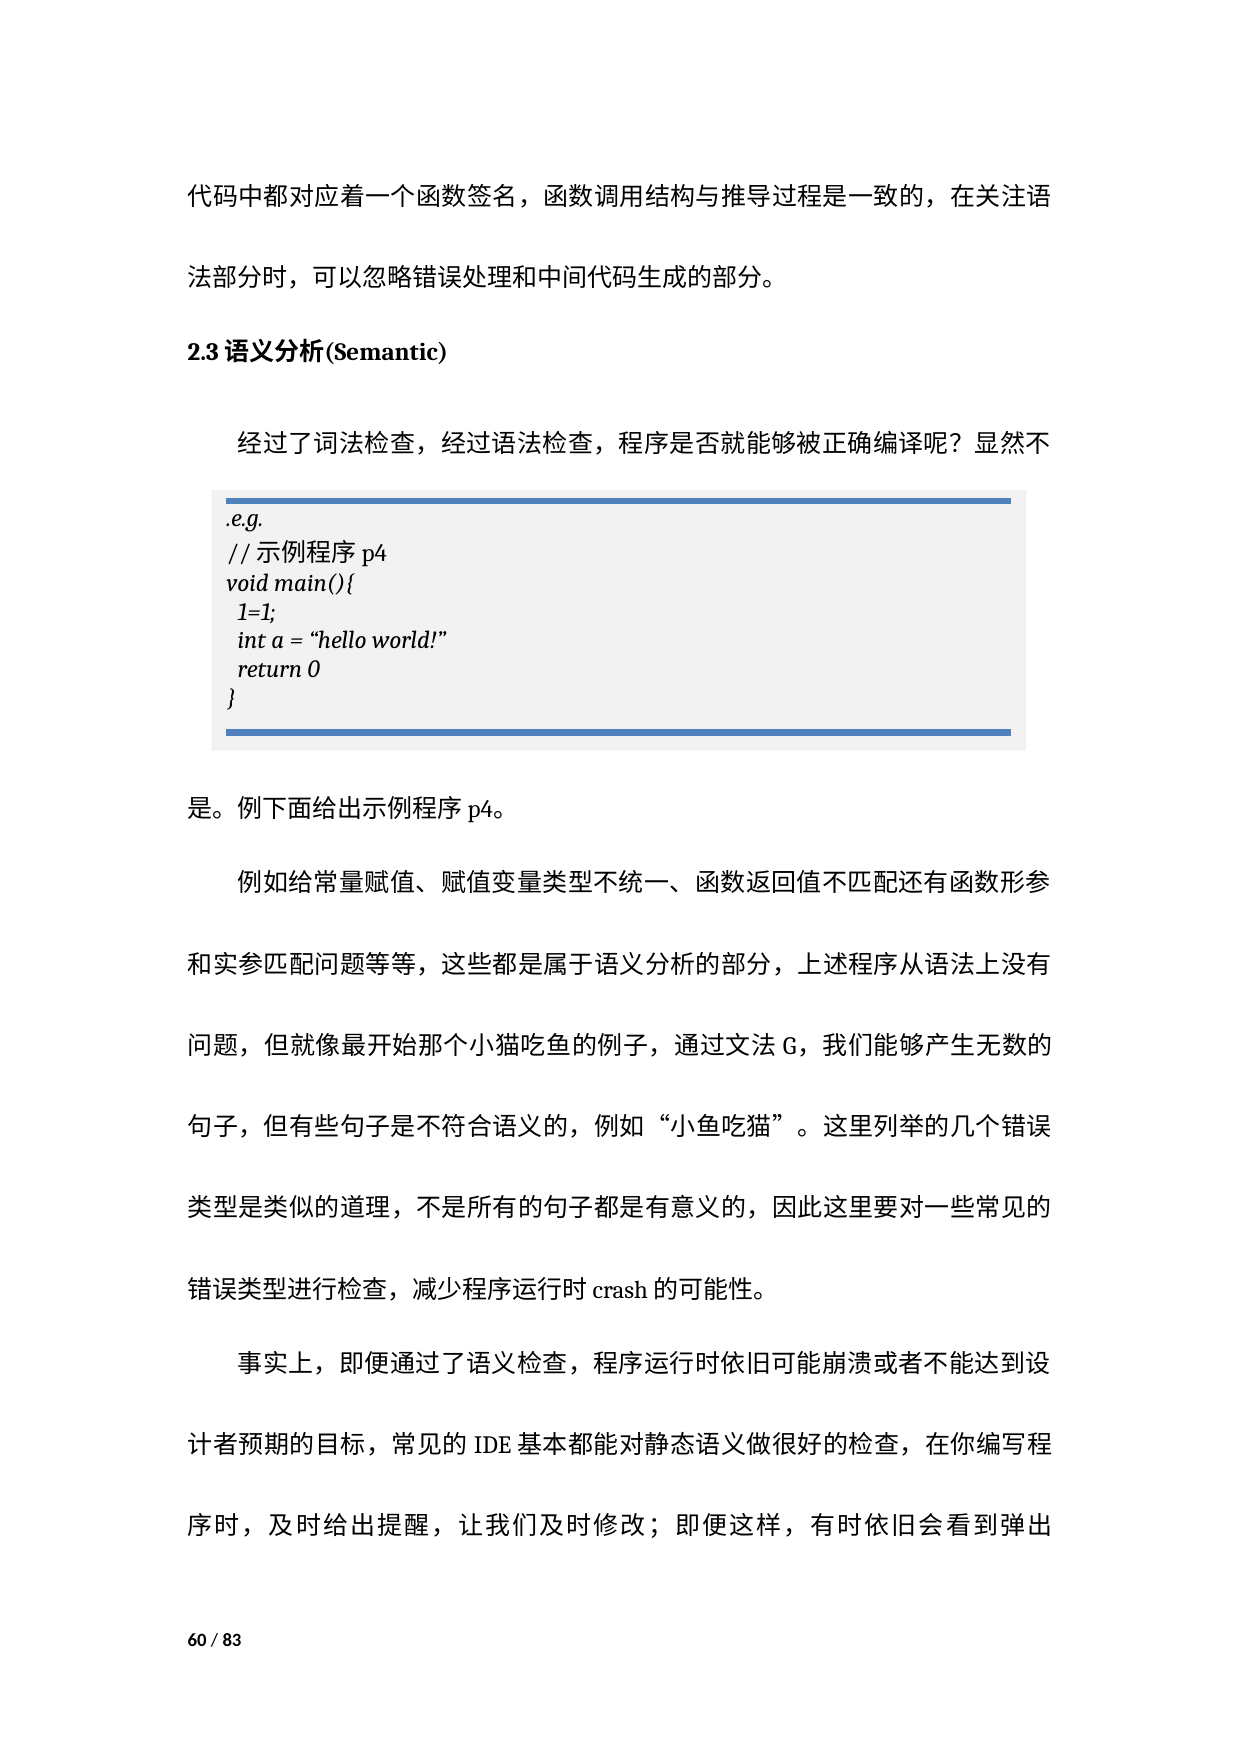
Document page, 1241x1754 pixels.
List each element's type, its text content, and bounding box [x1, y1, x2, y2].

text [187, 162, 1053, 308]
text 例如给常量赋值、赋值变量类型不统一、函数返回值不匹配还有函数形参和实参匹配问题等等，这些都是属于语义分析的部分，上述程序从语法上没有问题，但就像最开始那个小猫吃鱼的例子，通过文法G，我们能够产生无数的句子，但有些句子是不符合语义的，例如“小鱼吃猫”。这里列举的几个错误类型是类似的道理，不是所有的句子都是有意义的，因此这里要对一些常见的错误类型进行检查，减少程序运行时crash的可能性。 [187, 848, 1053, 1320]
text 经过了词法检查，经过语法检查，程序是否就能够被正确编译呢？显然不是。例下面给出示例程序p4。 [187, 409, 1053, 839]
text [187, 1329, 1053, 1556]
subtitle 2.3 语义分析(Semantic) [187, 317, 1053, 382]
